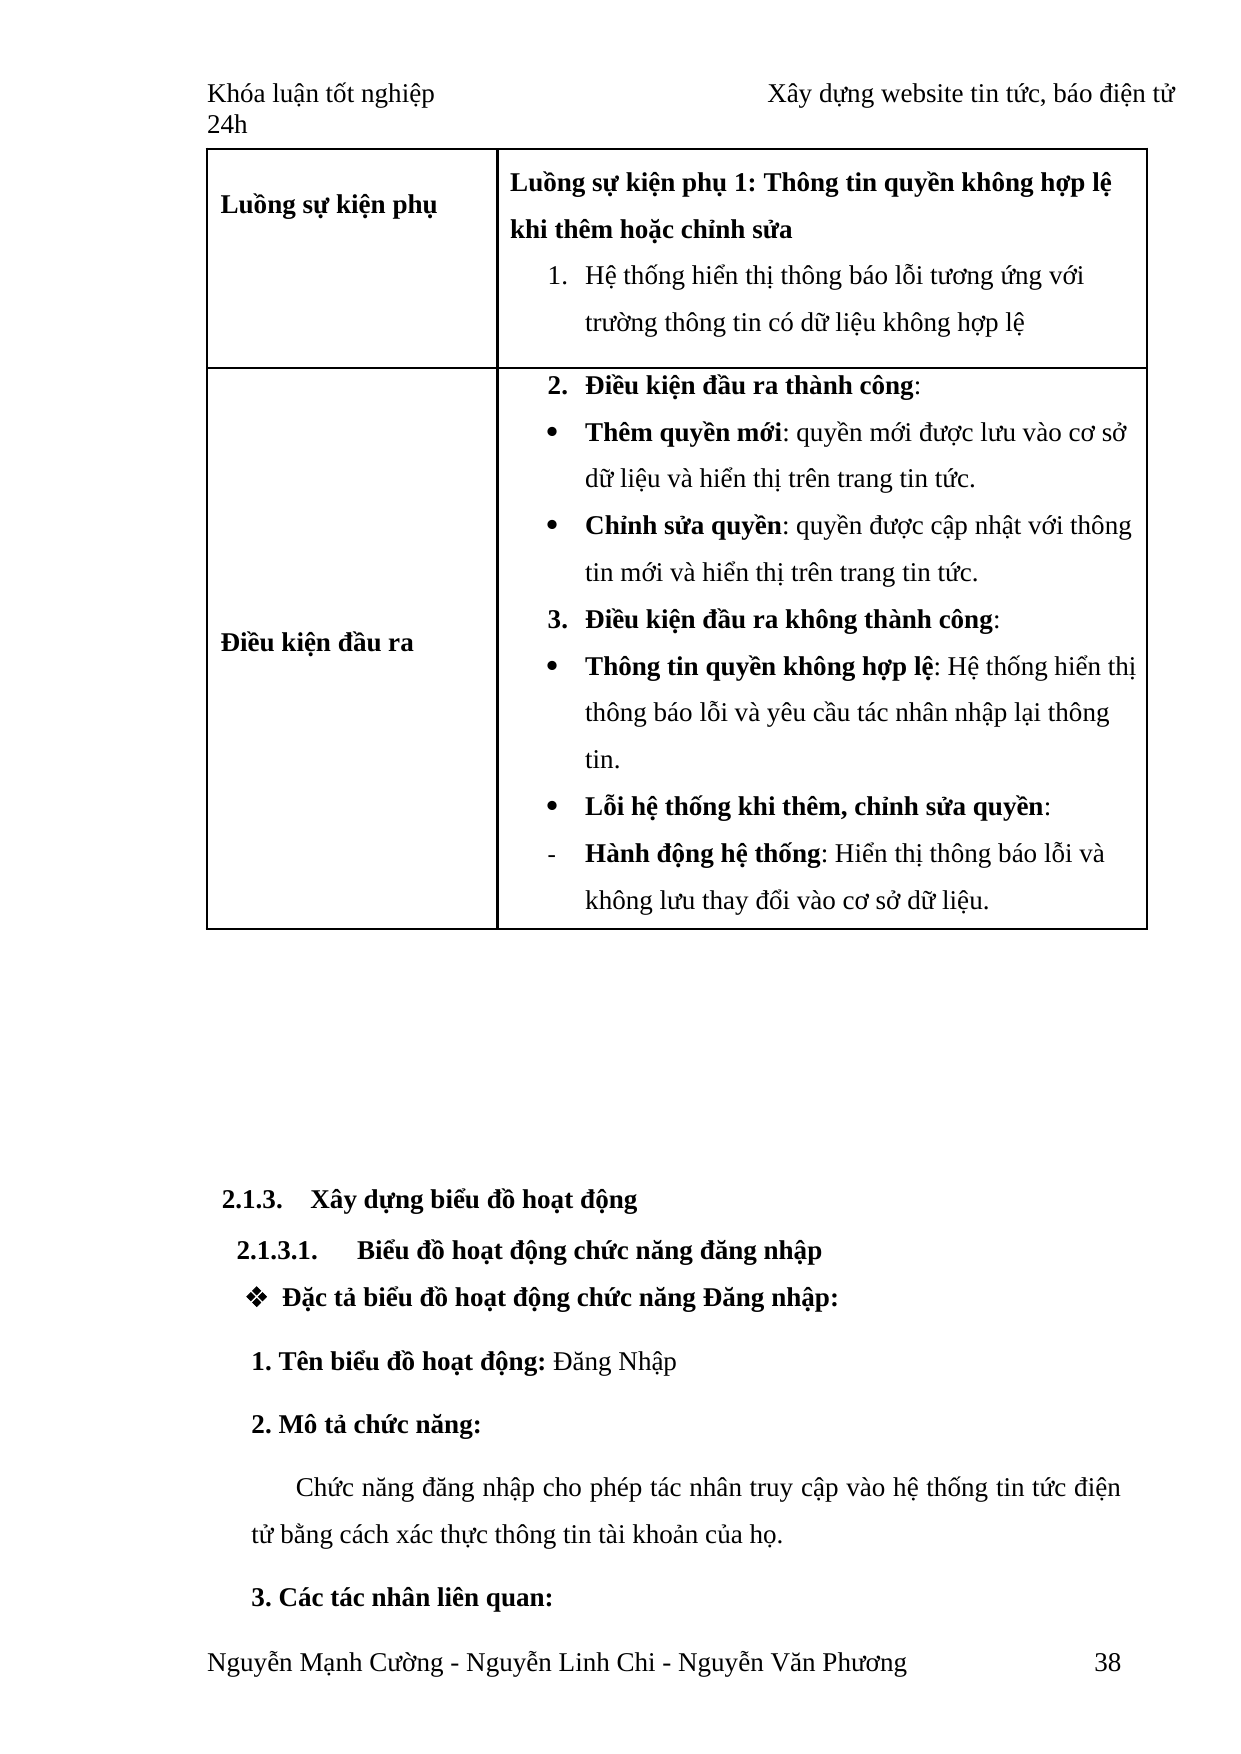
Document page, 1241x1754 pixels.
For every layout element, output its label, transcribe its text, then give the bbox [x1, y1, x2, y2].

subtitle Xây dựng biểu đồ hoạt động [222, 1183, 1122, 1215]
subtitle Biểu đồ hoạt động chức năng đăng nhập [236, 1234, 1122, 1266]
table_cell Điều kiện đầu ra thành công: Thêm quyền mới: quyền mới được lưu vào cơ sở dữ liệu và hiển thị trên trang tin tức. Chỉnh sửa quyền: quyền được cập nhật với thông tin mới và hiển thị trên trang tin tức. Điều kiện đầu ra không thành công: Thông tin quyền không hợp lệ: Hệ thống hiển thị thông báo lỗi và yêu cầu tác nhân nhập lại thông tin. Lỗi hệ thống khi thêm, chỉnh sửa quyền: Hành động hệ thống: Hiển thị thông báo lỗi và không lưu thay đổi vào cơ sở dữ liệu. [499, 369, 1146, 928]
list Đặc tả biểu đồ hoạt động chức năng Đăng nhập: [244, 1281, 1122, 1312]
text Chức năng đăng nhập cho phép tác nhân truy cập vào hệ thống tin tức điện tử bằng cách xác thực thông tin tài khoản của họ. [251, 1471, 1122, 1549]
text 1. Tên biểu đồ hoạt động: Đăng Nhập [207, 1344, 1122, 1376]
table_cell Luồng sự kiện phụ [208, 150, 496, 367]
text 3. Các tác nhân liên quan: [207, 1581, 1122, 1612]
table_cell Luồng sự kiện phụ 1: Thông tin quyền không hợp lệ khi thêm hoặc chỉnh sửa Hệ thống hiển thị thông báo lỗi tương ứng với trường thông tin có dữ liệu không hợp lệ [499, 150, 1146, 367]
table_cell Điều kiện đầu ra [208, 369, 496, 928]
text 2. Mô tả chức năng: [207, 1408, 1122, 1439]
